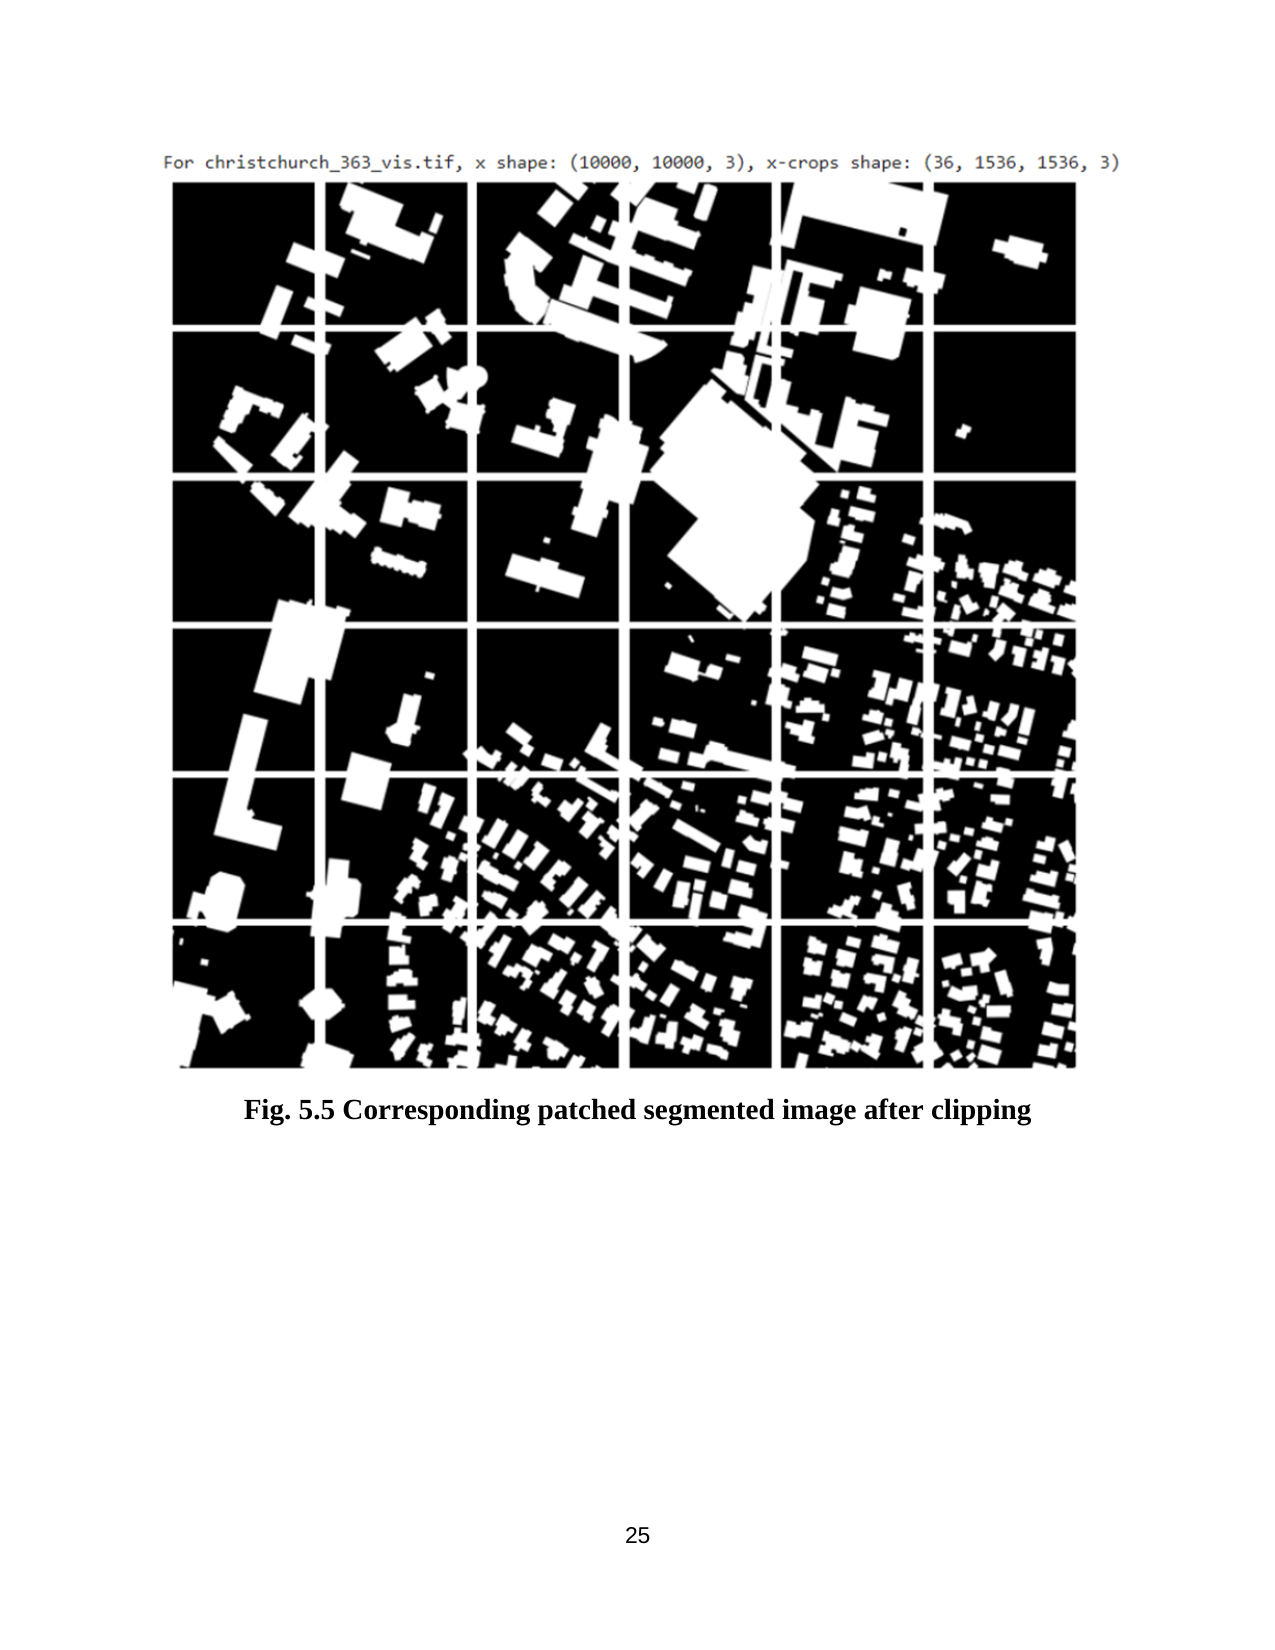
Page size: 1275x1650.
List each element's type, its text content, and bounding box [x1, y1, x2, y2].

text Fig. 5.5 Corresponding patched segmented image after clipping [150, 1092, 1125, 1126]
picture [150, 150, 1125, 1080]
